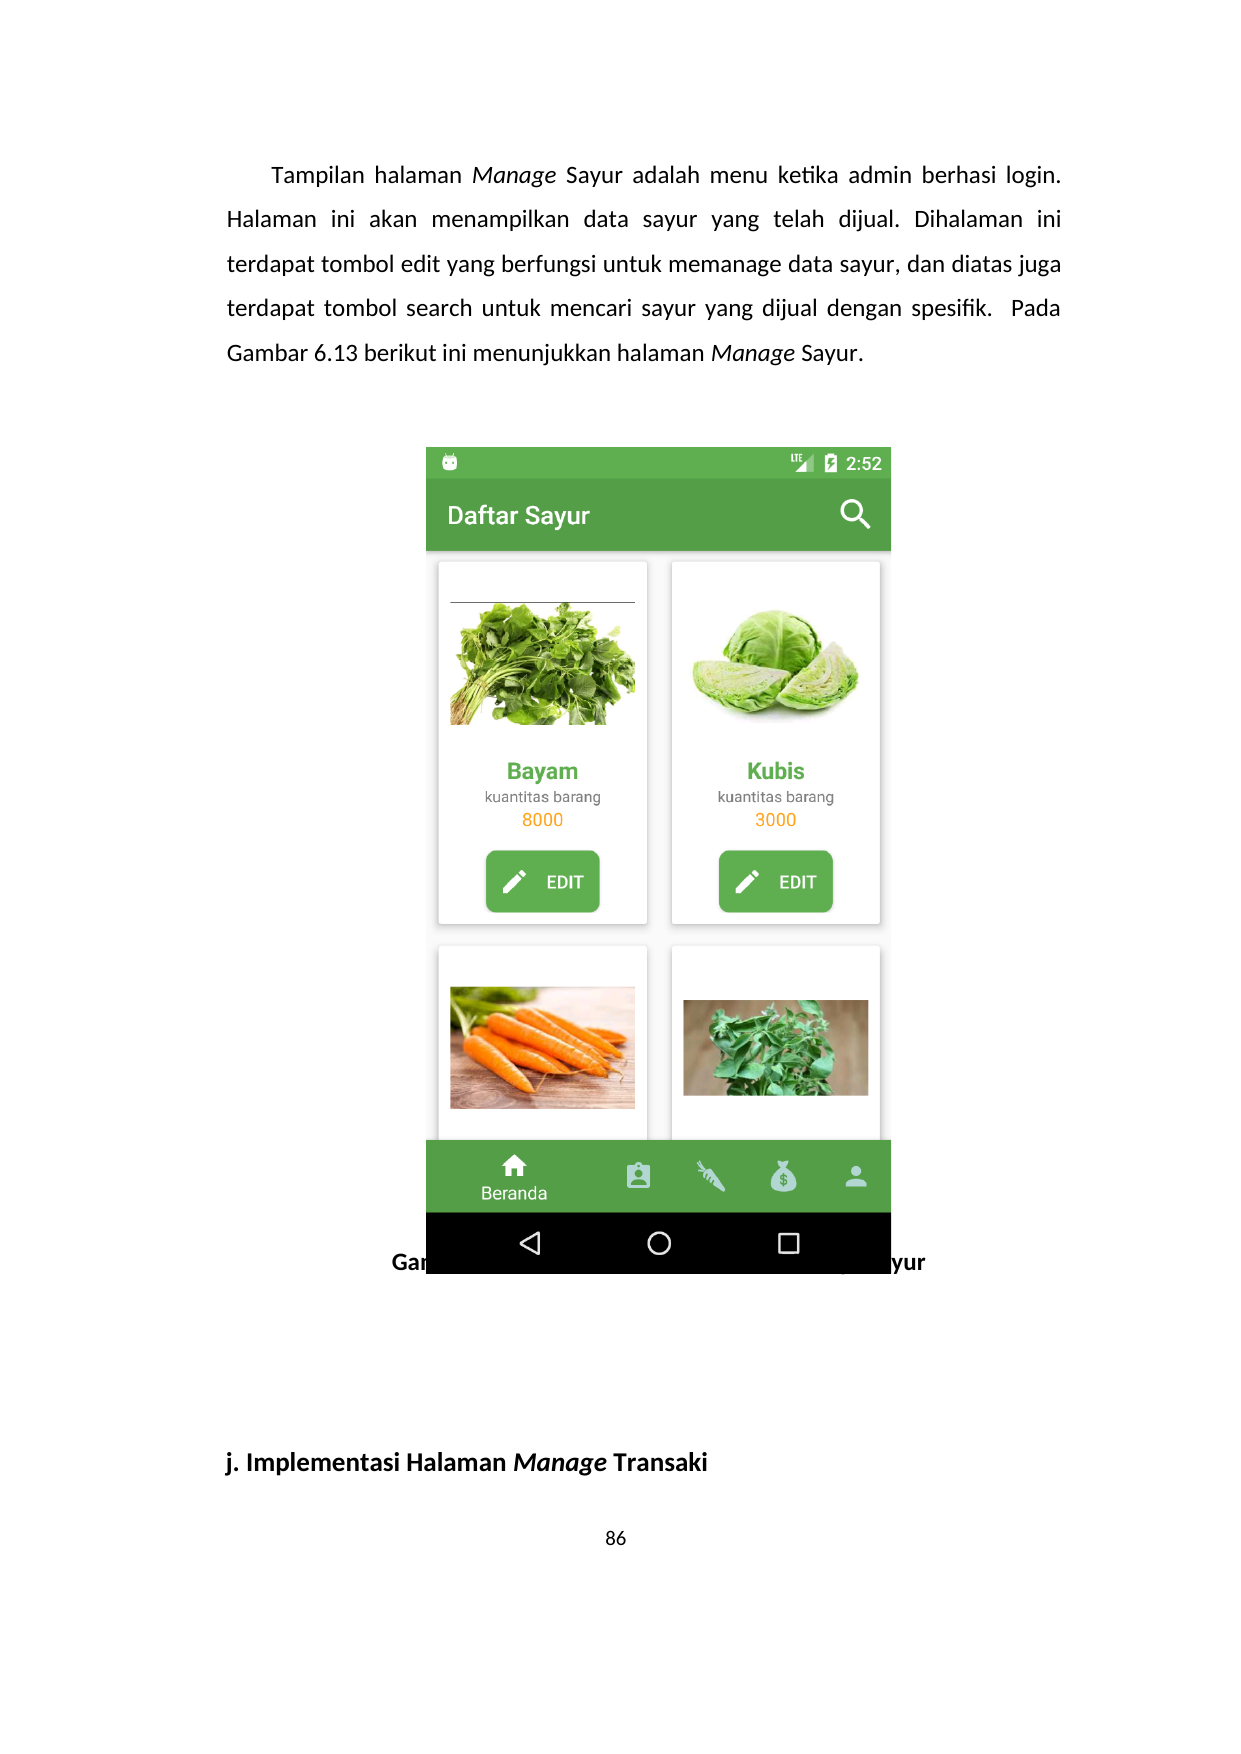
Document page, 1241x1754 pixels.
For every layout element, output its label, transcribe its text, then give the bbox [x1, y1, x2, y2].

text Tampilan halaman Manage Sayur adalah menu ketika admin berhasi login. Halaman ini akan menampilkan data sayur yang telah dijual. Dihalaman ini terdapat tombol edit yang berfungsi untuk memanage data sayur, dan diatas juga terdapat tombol search untuk mencari sayur yang dijual dengan spesifik. Pada Gambar 6.13 berikut ini menunjukkan halaman Manage Sayur. [227, 159, 1062, 367]
subtitle Gambar 6.13 Implementasi Halaman Manage Sayur [226, 1246, 1092, 1277]
picture [426, 447, 892, 1246]
text j. Implementasi Halaman Manage Transaki [226, 1445, 1090, 1478]
